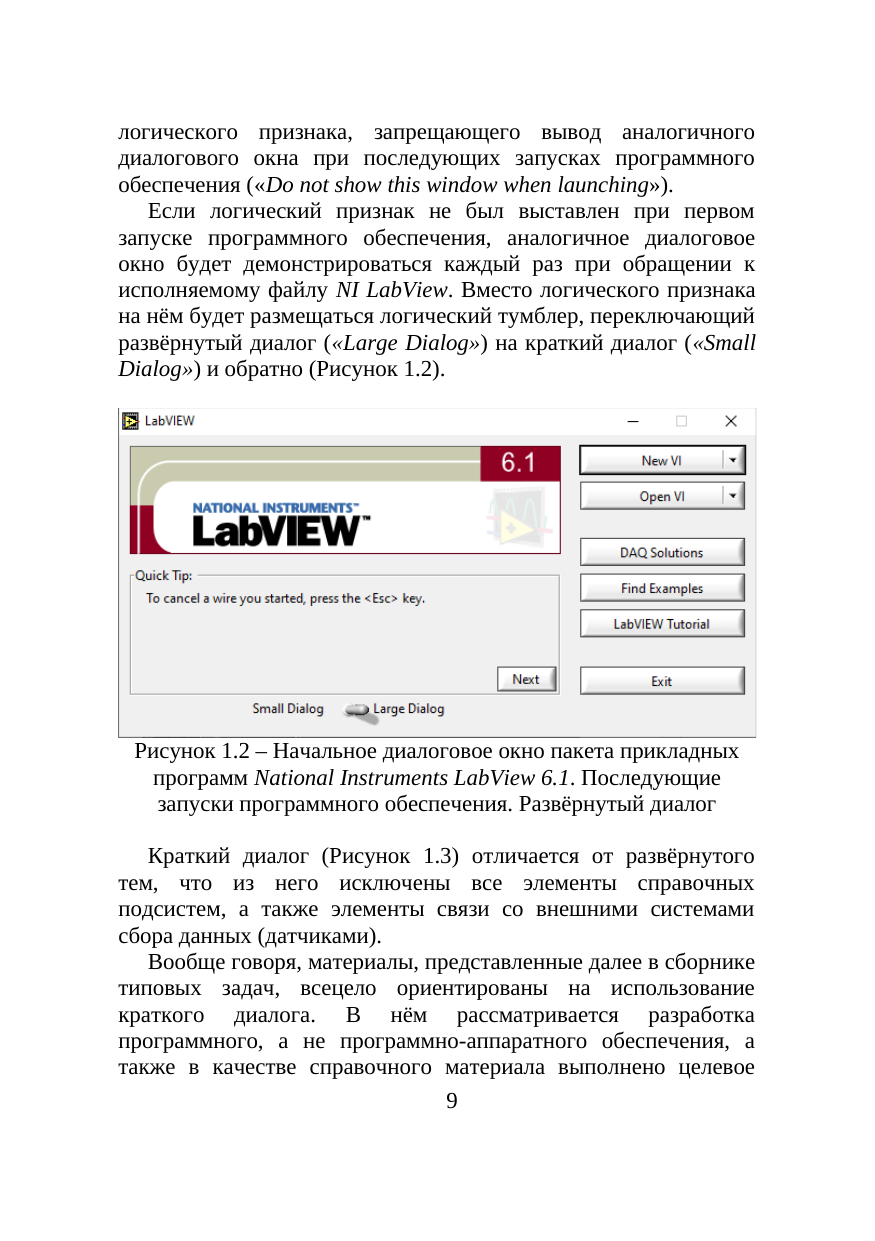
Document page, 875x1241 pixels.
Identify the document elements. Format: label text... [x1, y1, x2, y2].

text Если логический признак не был выставлен при первом запуске программного обеспечения, аналогичное диалоговое окно будет демонстрироваться каждый раз при обращении к исполняемому файлу NI LabView. Вместо логического признака на нём будет размещаться логический тумблер, переключающий развёрнутый диалог («Large Dialog») на краткий диалог («Small Dialog») и обратно (Рисунок 1.2). [118, 197, 756, 382]
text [118, 118, 756, 197]
text Рисунок 1.2 – Начальное диалоговое окно пакета прикладных программ National Instruments LabView 6.1. Последующие запуски программного обеспечения. Развёрнутый диалог [118, 738, 756, 816]
text Краткий диалог (Рисунок 1.3) отличается от развёрнутого тем, что из него исключены все элементы справочных подсистем, а также элементы связи со внешними системами сбора данных (датчиками). [118, 843, 756, 948]
picture [118, 408, 757, 738]
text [118, 948, 756, 1080]
